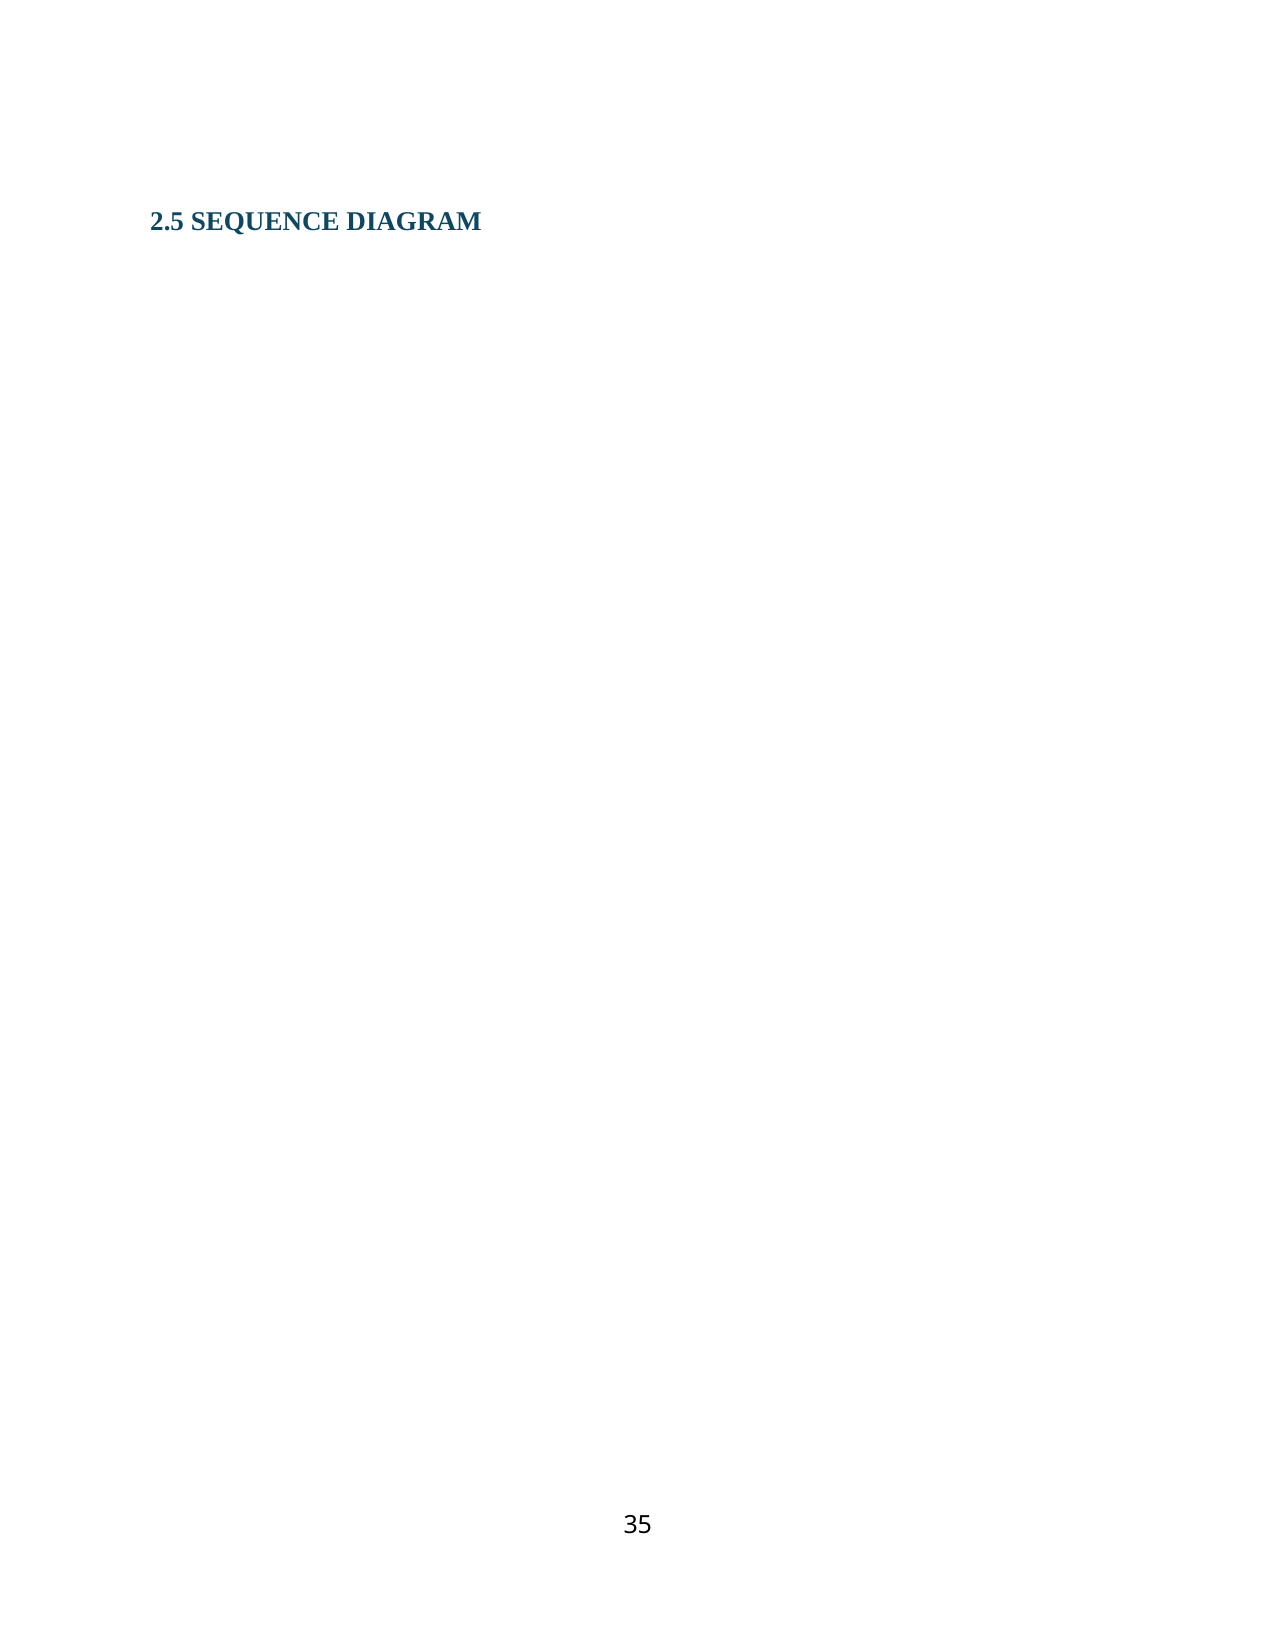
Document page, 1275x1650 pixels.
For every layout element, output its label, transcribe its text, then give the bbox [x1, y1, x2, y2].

subtitle 2.5 SEQUENCE DIAGRAM [150, 205, 1125, 236]
